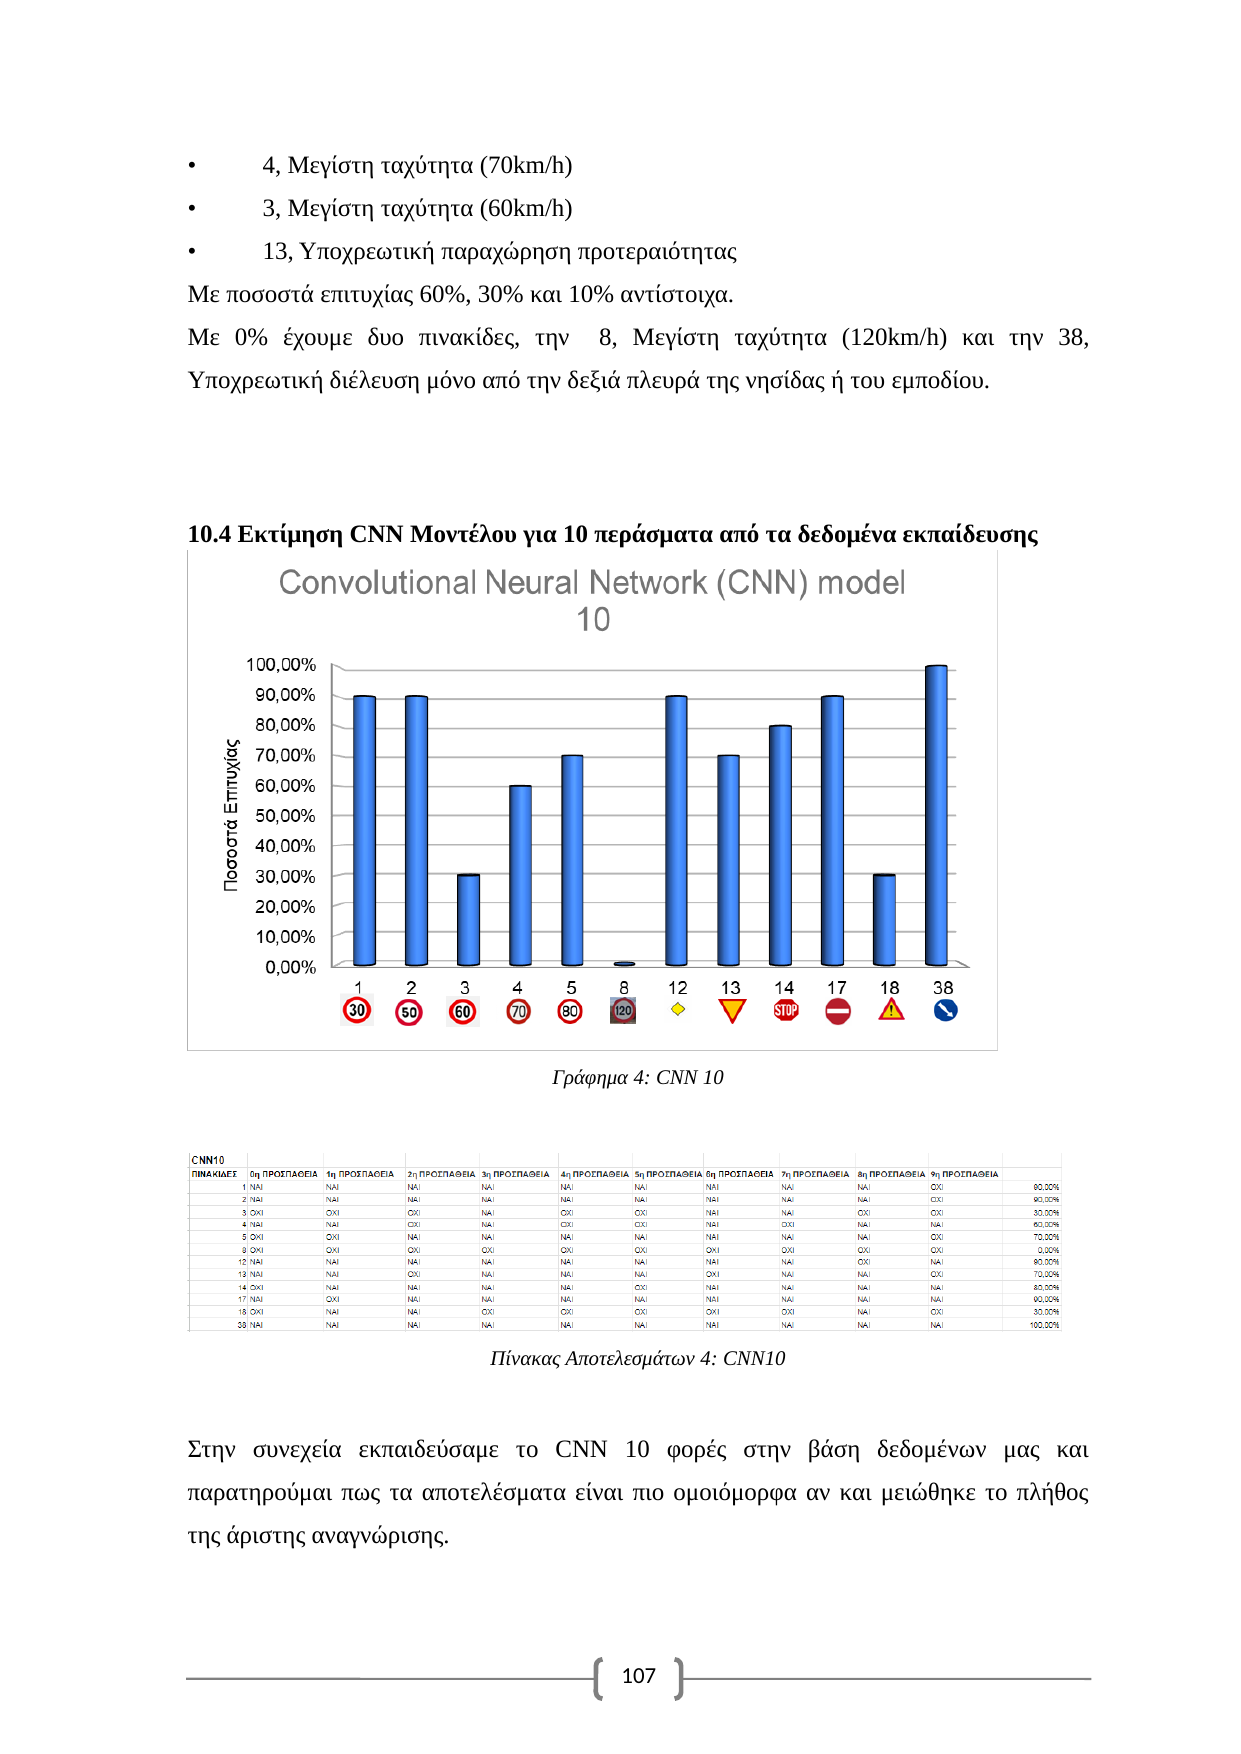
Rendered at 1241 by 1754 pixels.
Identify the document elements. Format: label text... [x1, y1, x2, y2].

text • 4, Μεγίστη ταχύτητα (70km/h) [187, 150, 1090, 179]
subtitle 10.4 Εκτίμηση CNN Μοντέλου για 10 περάσματα από τα δεδομένα εκπαίδευσης [187, 519, 1090, 548]
text Με ποσοστά επιτυχίας 60%, 30% και 10% αντίστοιχα. [187, 279, 1090, 308]
text Στην συνεχεία εκπαιδεύσαμε το CNN 10 φορές στην βάση δεδομένων μας και παρατηρούμαι πως τα αποτελέσματα είναι πιο ομοιόμορφα αν και μειώθηκε το πλήθος της άριστης αναγνώρισης. [187, 1434, 1090, 1549]
text Με 0% έχουμε δυο πινακίδες, την 8, Μεγίστη ταχύτητα (120km/h) και την 38, Υποχρεωτική διέλευση μόνο από την δεξιά πλευρά της νησίδας ή του εμποδίου. [187, 322, 1090, 394]
text • 13, Υποχρεωτική παραχώρηση προτεραιότητας [187, 236, 1090, 265]
picture [187, 1153, 1062, 1332]
text • 3, Μεγίστη ταχύτητα (60km/h) [187, 193, 1090, 222]
picture [187, 550, 998, 1051]
